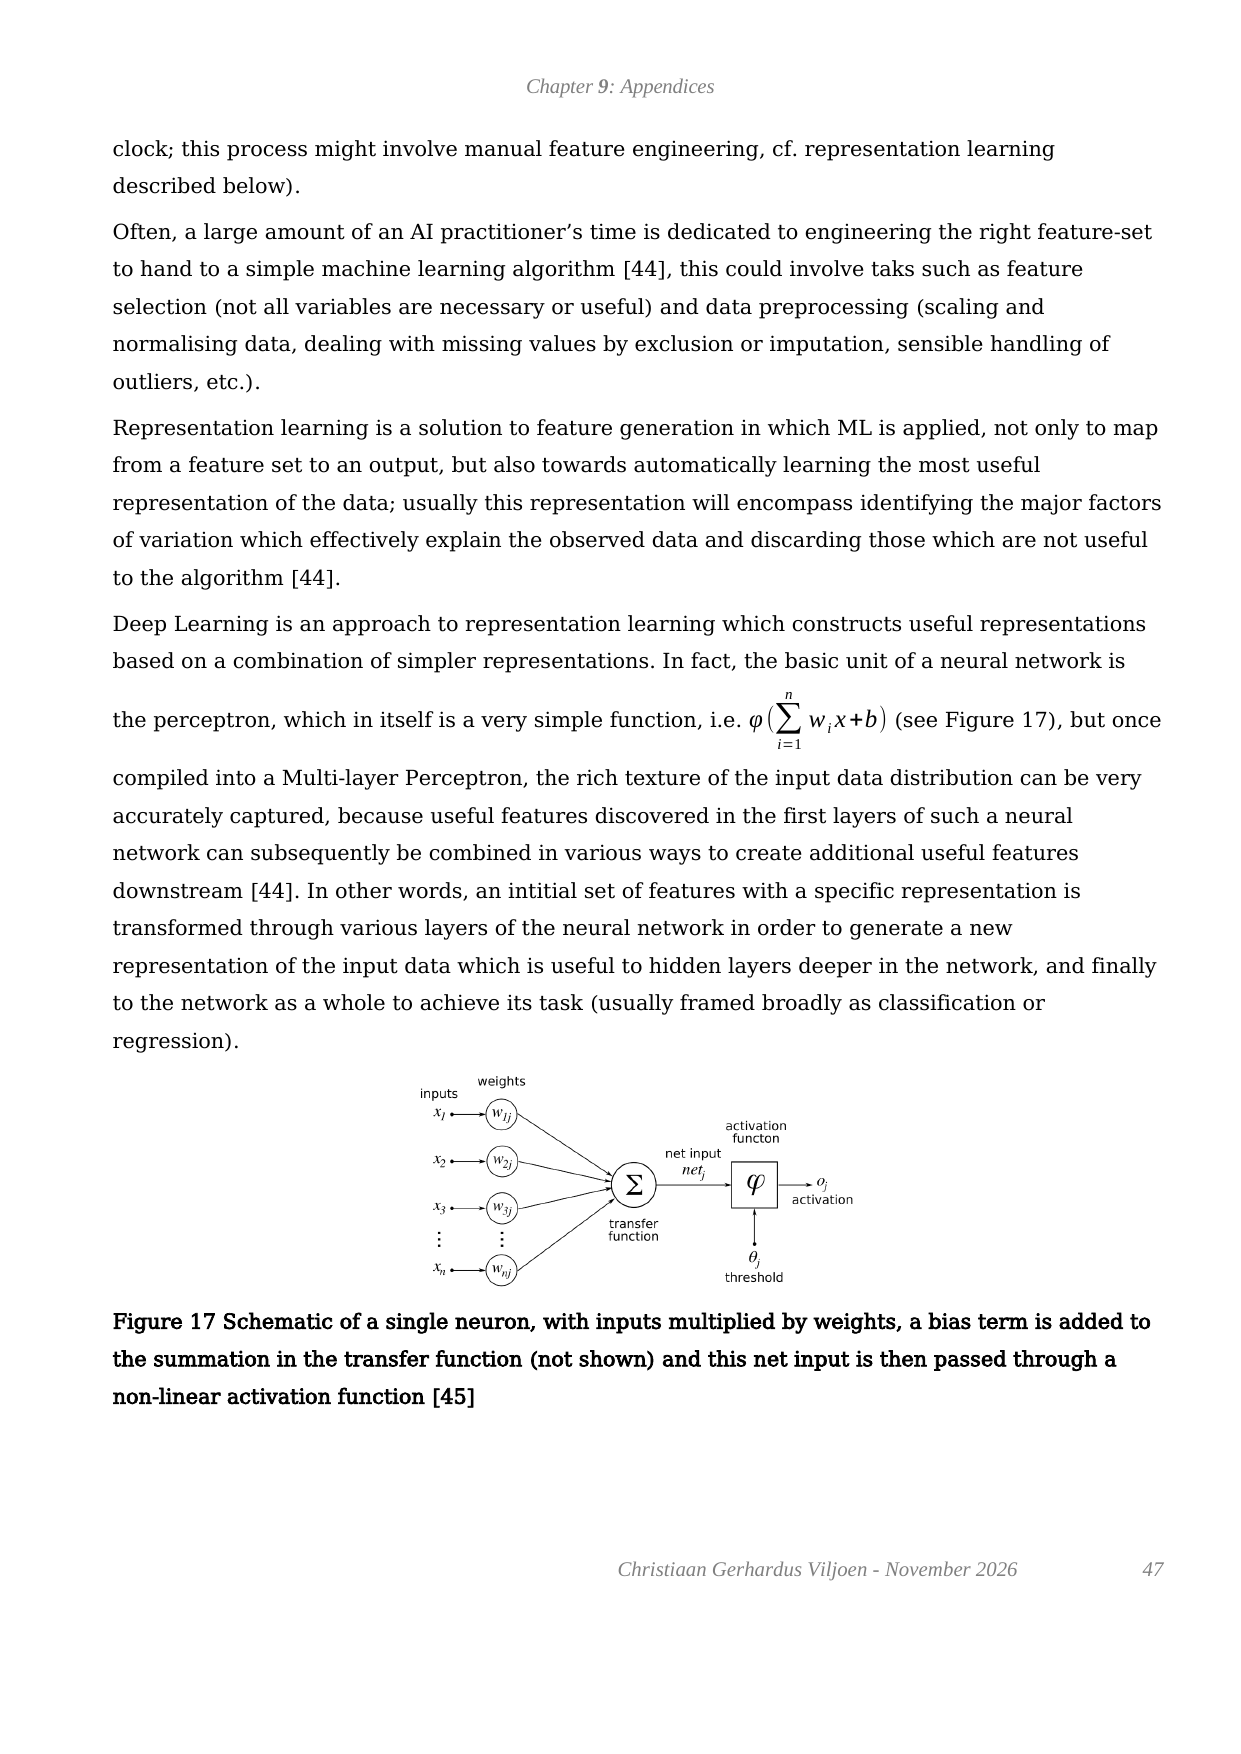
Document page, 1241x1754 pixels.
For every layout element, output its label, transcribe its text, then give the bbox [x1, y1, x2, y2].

picture [413, 1073, 864, 1288]
text Deep Learning is an approach to representation learning which constructs useful representations based on a combination of simpler representations. In fact, the basic unit of a neural network is the perceptron, which in itself is a very simple function, i.e. (see Figure 18), but once compiled into a Multi-layer Perceptron, the rich texture of the input data distribution can be very accurately captured, because useful features discovered in the first layers of such a neural network can subsequently be combined in various ways to create additional useful features downstream . In other words, an intitial set of features with a specific representation is transformed through various layers of the neural network in order to generate a new representation of the input data which is useful to hidden layers deeper in the network, and finally to the network as a whole to achieve its task (usually framed broadly as classification or regression). [112, 610, 1165, 1053]
text Figure 18 Schematic of a single neuron, with inputs multiplied by weights, a bias term is added to the summation in the transfer function (not shown) and this net input is then passed through a non-linear activation function [112, 1308, 1165, 1408]
text Representation learning is a solution to feature generation in which ML is applied, not only to map from a feature set to an output, but also towards automatically learning the most useful representation of the data; usually this representation will encompass identifying the major factors of variation which effectively explain the observed data and discarding those which are not useful to the algorithm . [112, 414, 1165, 589]
text Often, a large amount of an AI practitioner’s time is dedicated to engineering the right feature-set to hand to a simple machine learning algorithm , this could involve taks such as feature selection (not all variables are necessary or useful) and data preprocessing (scaling and normalising data, dealing with missing values by exclusion or imputation, sensible handling of outliers, etc.). [112, 219, 1165, 394]
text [112, 135, 1165, 198]
